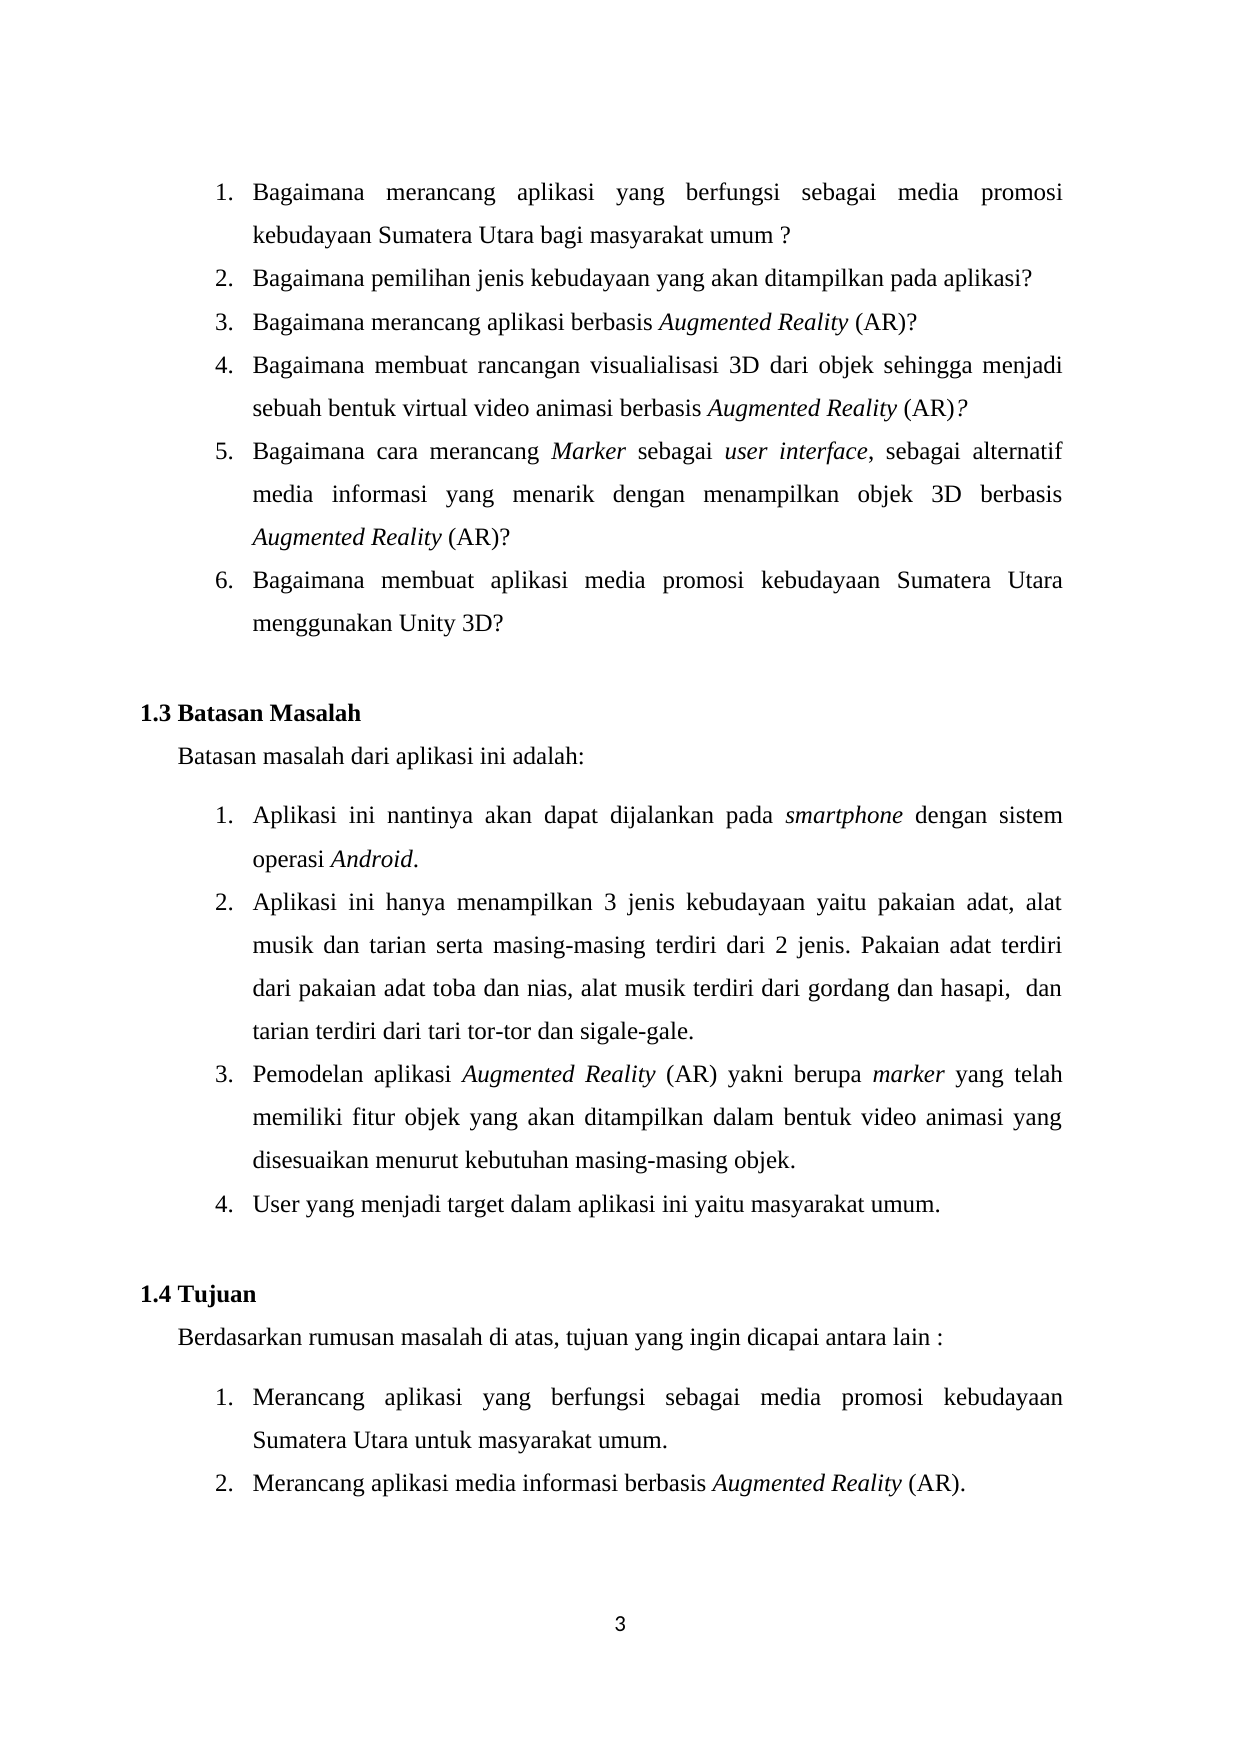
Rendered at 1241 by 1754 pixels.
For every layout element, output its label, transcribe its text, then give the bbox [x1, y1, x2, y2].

list Merancang aplikasi media informasi berbasis Augmented Reality (AR). [215, 1468, 1063, 1497]
text Batasan masalah dari aplikasi ini adalah: [177, 741, 1063, 769]
subtitle Batasan Masalah [140, 698, 1063, 726]
list Pemodelan aplikasi Augmented Reality (AR) yakni berupa marker yang telah memiliki fitur objek yang akan ditampilkan dalam bentuk video animasi yang disesuaikan menurut kebutuhan masing-masing objek. [215, 1059, 1063, 1174]
list User yang menjadi target dalam aplikasi ini yaitu masyarakat umum. [215, 1189, 1063, 1217]
list Aplikasi ini hanya menampilkan 3 jenis kebudayaan yaitu pakaian adat, alat musik dan tarian serta masing-masing terdiri dari 2 jenis. Pakaian adat terdiri dari pakaian adat toba dan nias, alat musik terdiri dari gordang dan hasapi, dan tarian terdiri dari tari tor-tor dan sigale-gale. [215, 887, 1063, 1045]
list Bagaimana membuat aplikasi media promosi kebudayaan Sumatera Utara menggunakan Unity 3D? [215, 565, 1063, 637]
subtitle Tujuan [140, 1279, 1063, 1308]
list Merancang aplikasi yang berfungsi sebagai media promosi kebudayaan Sumatera Utara untuk masyarakat umum. [215, 1382, 1063, 1454]
list Bagaimana pemilihan jenis kebudayaan yang akan ditampilkan pada aplikasi? [215, 263, 1063, 292]
list Bagaimana merancang aplikasi berbasis Augmented Reality (AR)? [215, 307, 1063, 335]
list Bagaimana cara merancang Marker sebagai user interface, sebagai alternatif media informasi yang menarik dengan menampilkan objek 3D berbasis Augmented Reality (AR)? [215, 436, 1063, 551]
list Bagaimana membuat rancangan visualialisasi 3D dari objek sehingga menjadi sebuah bentuk virtual video animasi berbasis Augmented Reality (AR)? [215, 350, 1063, 422]
list Bagaimana merancang aplikasi yang berfungsi sebagai media promosi kebudayaan Sumatera Utara bagi masyarakat umum ? [215, 177, 1063, 249]
text Berdasarkan rumusan masalah di atas, tujuan yang ingin dicapai antara lain : [177, 1322, 1063, 1351]
list Aplikasi ini nantinya akan dapat dijalankan pada smartphone dengan sistem operasi Android. [215, 801, 1063, 872]
